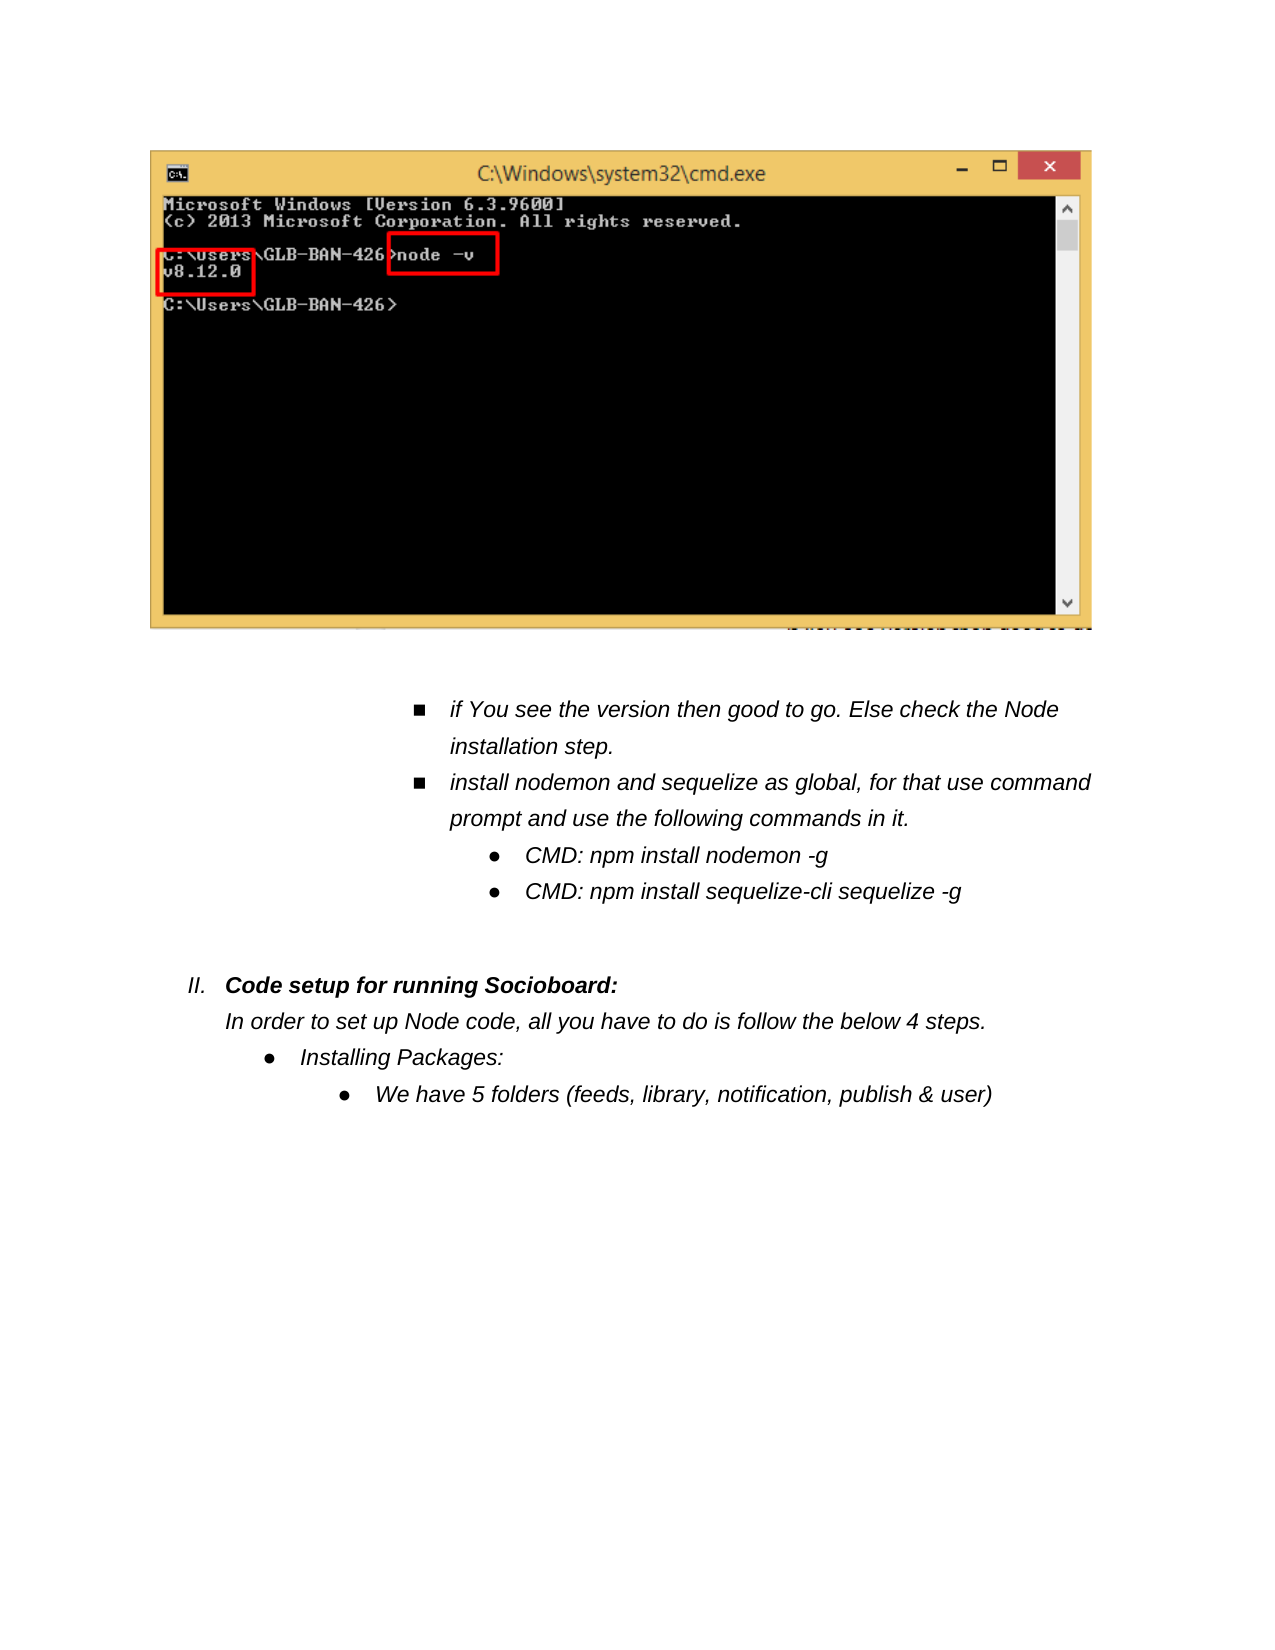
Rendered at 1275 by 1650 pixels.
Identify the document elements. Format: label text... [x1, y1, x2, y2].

list CMD: npm install nodemon -g [487, 842, 1125, 868]
list install nodemon and sequelize as global, for that use command prompt and use the following commands in it. [412, 769, 1125, 832]
picture [150, 150, 1092, 630]
list We have 5 folders (feeds, library, notification, publish & user) [337, 1081, 1125, 1107]
list CMD: npm install sequelize-cli sequelize -g [487, 878, 1125, 904]
list Installing Packages: [262, 1044, 1125, 1071]
text In order to set up Node code, all you have to do is follow the below 4 steps. [225, 1008, 1125, 1034]
list if You see the version then good to go. Else check the Node installation step. [412, 696, 1125, 759]
list Code setup for running Socioboard: [187, 972, 1125, 998]
